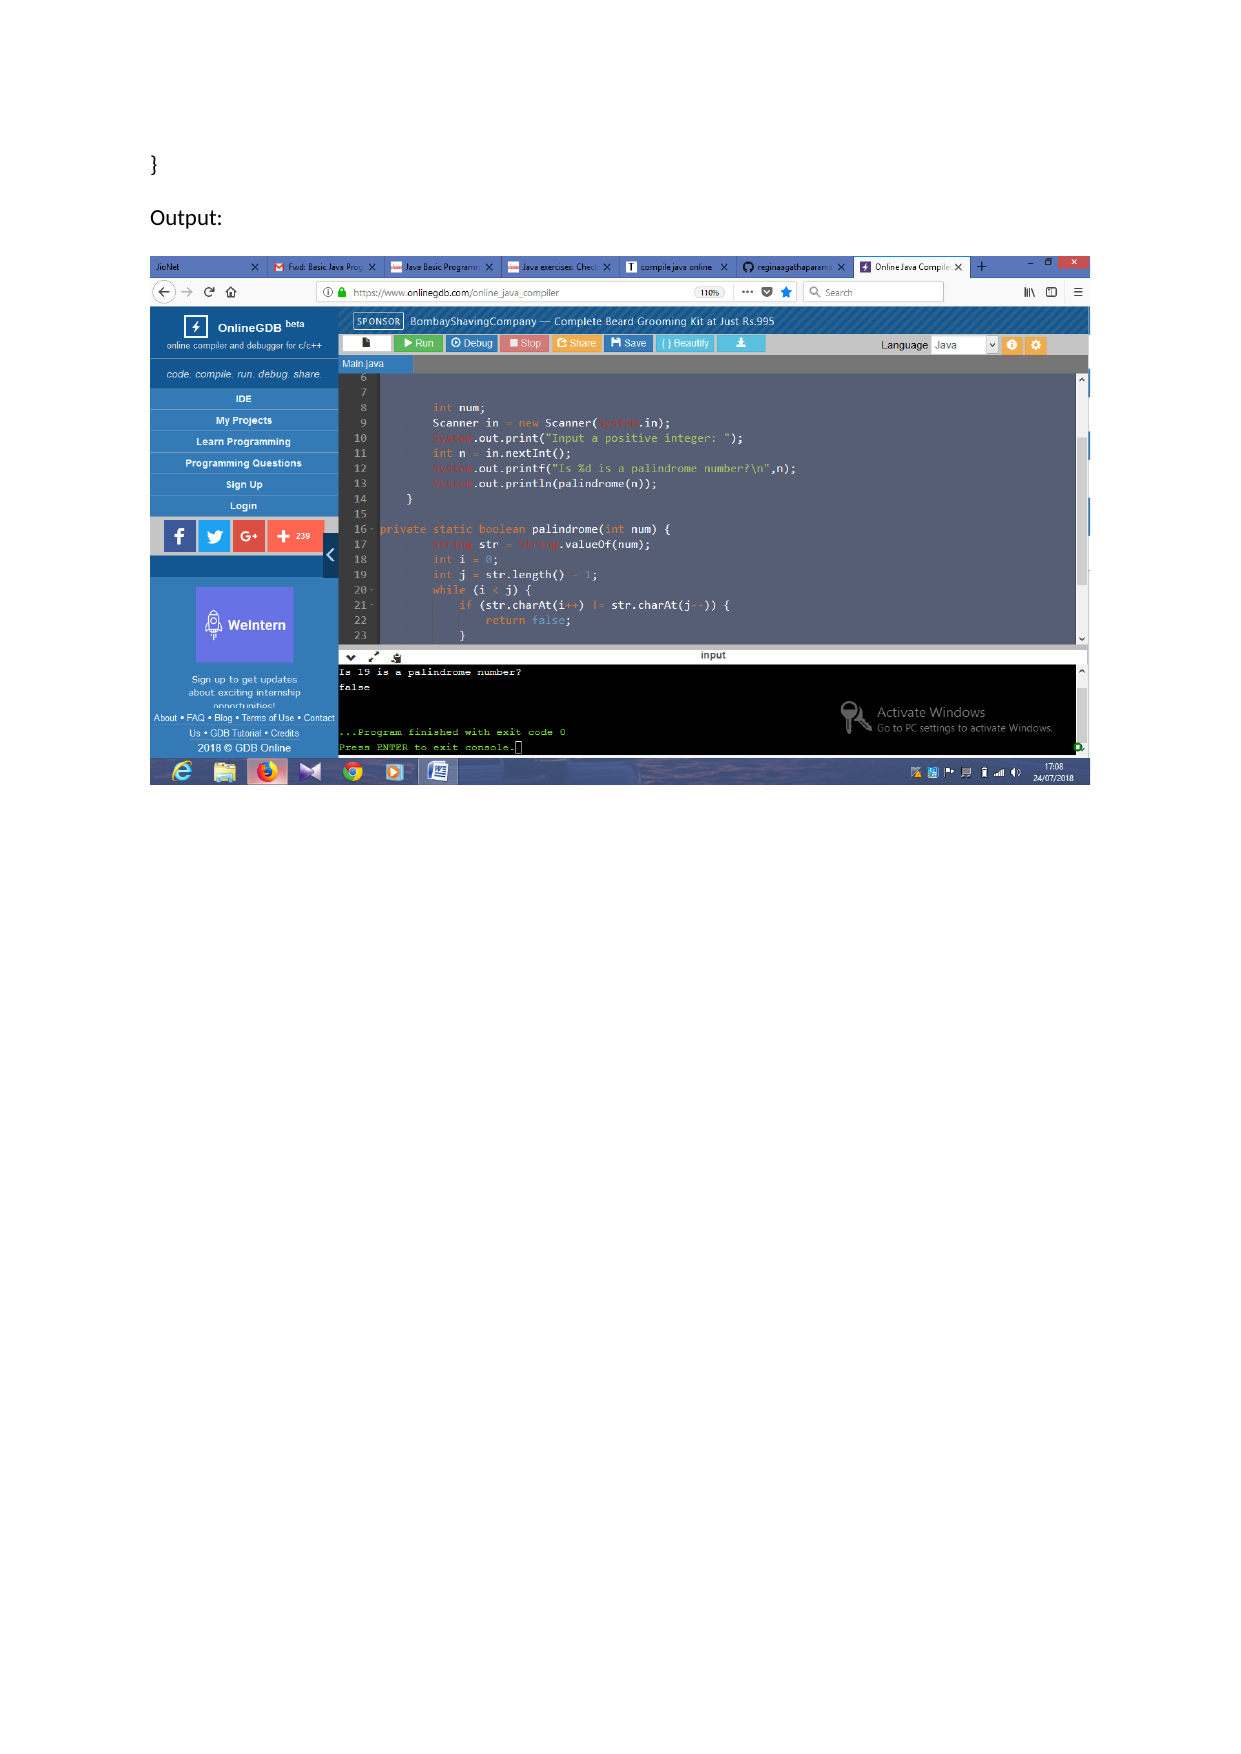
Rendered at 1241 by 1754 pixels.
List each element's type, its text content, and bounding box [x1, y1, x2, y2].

text Output: [150, 203, 1090, 231]
text } [150, 150, 1090, 178]
picture [150, 256, 1091, 785]
